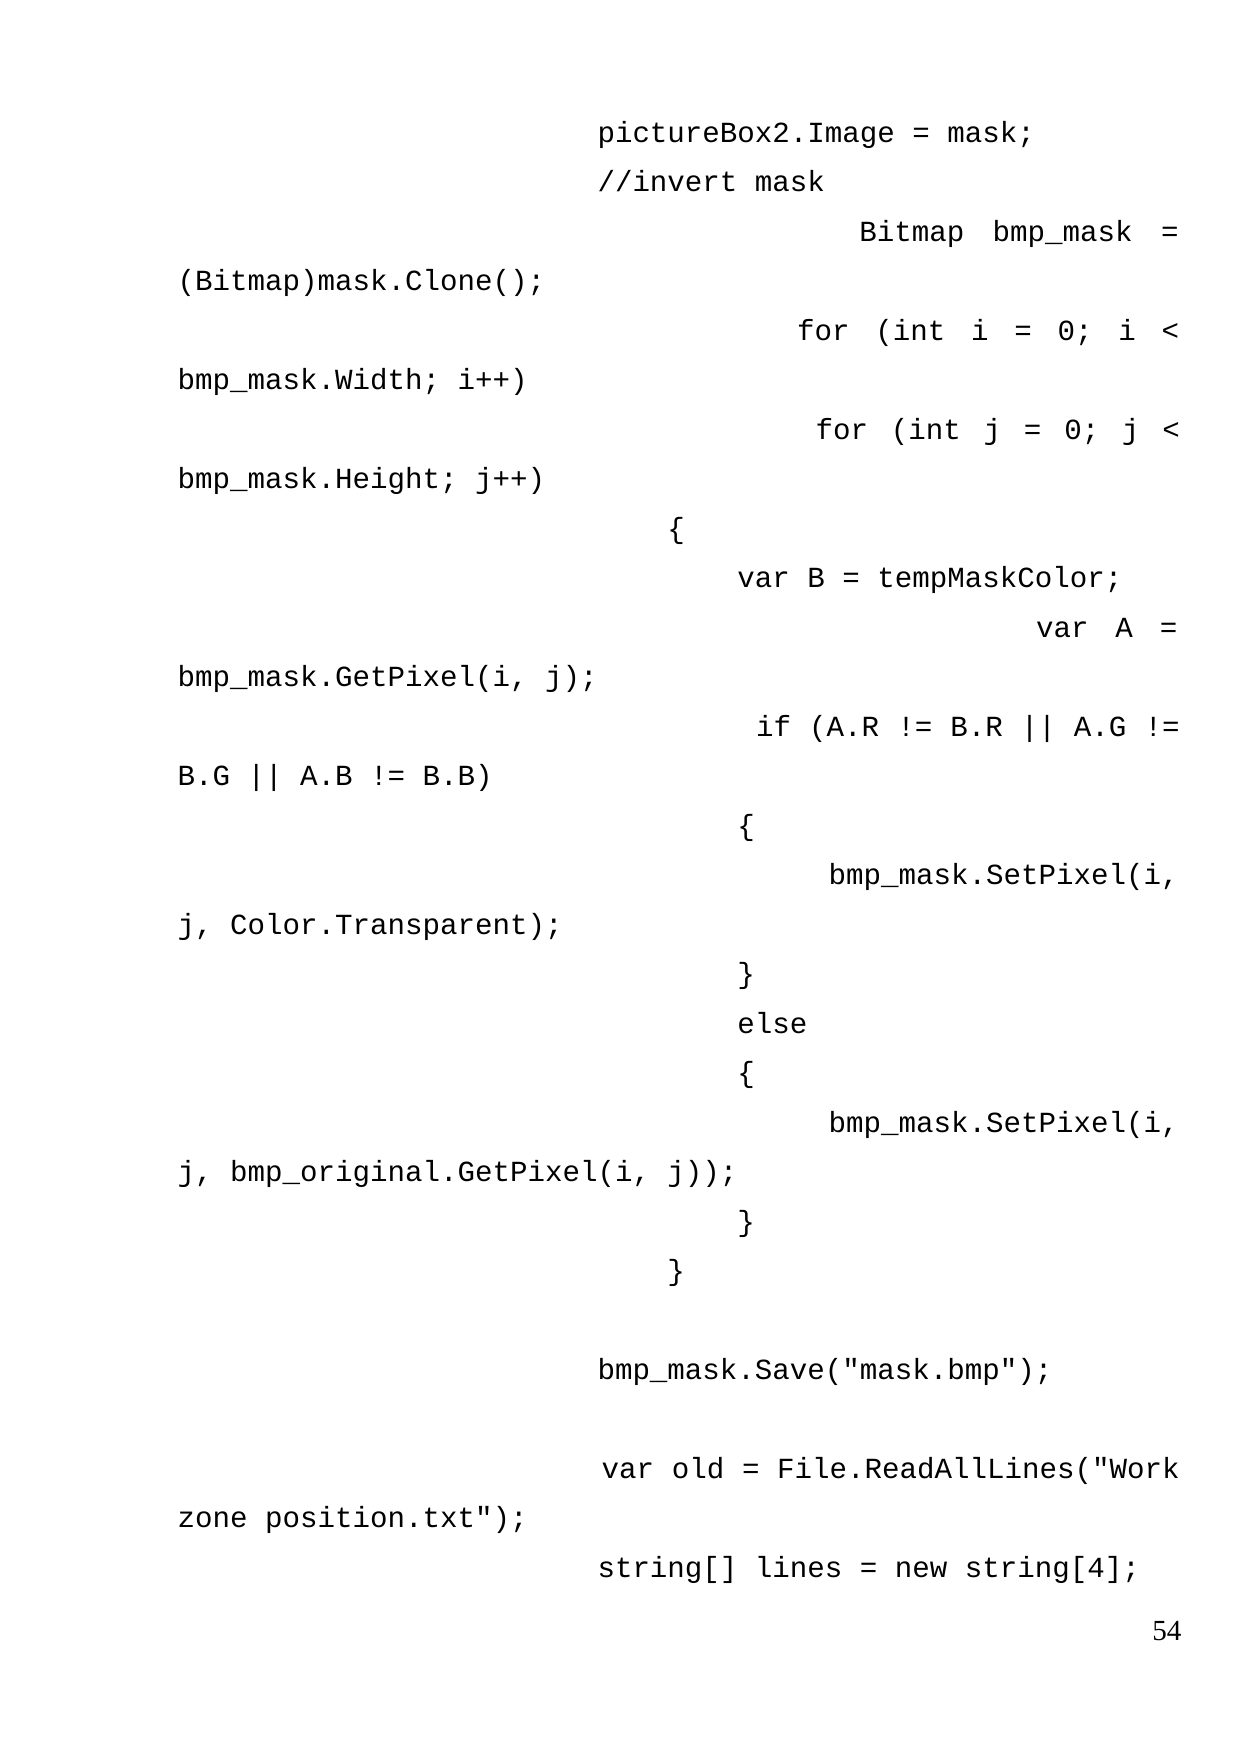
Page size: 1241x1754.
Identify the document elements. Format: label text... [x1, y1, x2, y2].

text if (A.R != B.R || A.G != B.G || A.B != B.B) [177, 712, 1181, 794]
text var old = File.ReadAllLines("Work zone position.txt"); [177, 1454, 1181, 1537]
text { [177, 514, 1181, 547]
text else [177, 1009, 1181, 1042]
text var A = bmp_mask.GetPixel(i, j); [177, 613, 1181, 695]
text } [177, 1256, 1181, 1289]
text { [177, 1058, 1181, 1091]
text for (int j = 0; j < bmp_mask.Height; j++) [177, 415, 1181, 497]
text bmp_mask.SetPixel(i, j, Color.Transparent); [177, 860, 1181, 943]
text } [177, 959, 1181, 992]
text var B = tempMaskColor; [177, 563, 1181, 596]
text } [177, 1207, 1181, 1240]
text pictureBox2.Image = mask; [177, 118, 1181, 151]
text bmp_mask.Save("mask.bmp"); [177, 1355, 1181, 1388]
text string[] lines = new string[4]; [177, 1553, 1181, 1586]
text { [177, 811, 1181, 844]
text Bitmap bmp_mask = (Bitmap)mask.Clone(); [177, 217, 1181, 299]
text //invert mask [177, 168, 1181, 201]
text bmp_mask.SetPixel(i, j, bmp_original.GetPixel(i, j)); [177, 1108, 1181, 1190]
text for (int i = 0; i < bmp_mask.Width; i++) [177, 316, 1181, 398]
